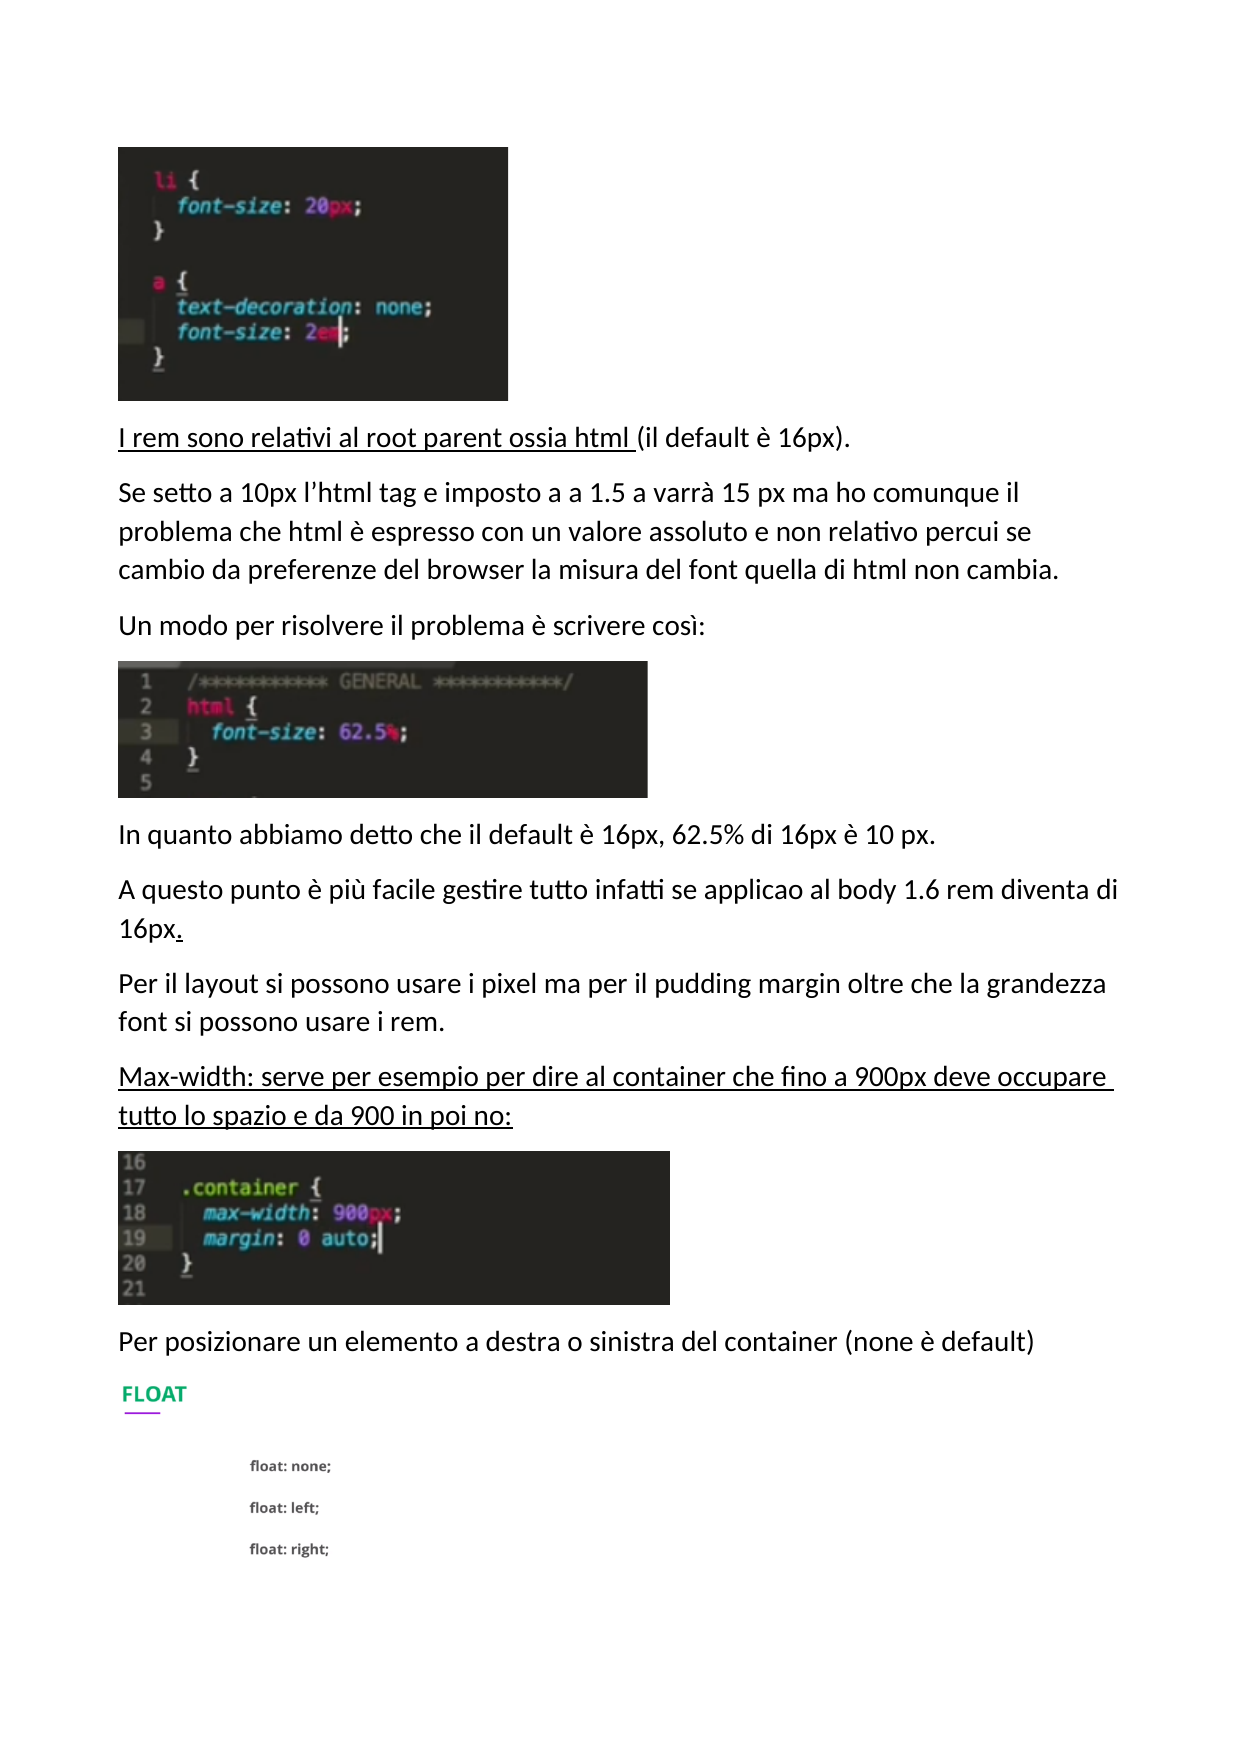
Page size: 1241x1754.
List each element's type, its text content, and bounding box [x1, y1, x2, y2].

text Max-width: serve per esempio per dire al container che fino a 900px deve occupare tutto lo spazio e da 900 in poi no: [118, 1058, 1122, 1132]
picture [118, 1378, 343, 1572]
text Un modo per risolvere il problema è scrivere così: [118, 607, 1122, 642]
text Per posizionare un elemento a destra o sinistra del container (none è default) [118, 1323, 1122, 1359]
text I rem sono relativi al root parent ossia html (il default è 16px). [118, 419, 1122, 455]
text Se setto a 10px l’html tag e imposto a a 1.5 a varrà 15 px ma ho comunque il problema che html è espresso con un valore assoluto e non relativo percui se cambio da preferenze del browser la misura del font quella di html non cambia. [118, 474, 1122, 587]
text A questo punto è più facile gestire tutto infatti se applicao al body 1.6 rem diventa di 16px. [118, 871, 1122, 945]
picture [118, 661, 648, 798]
picture [118, 147, 509, 401]
picture [118, 1151, 670, 1305]
text Per il layout si possono usare i pixel ma per il pudding margin oltre che la grandezza font si possono usare i rem. [118, 965, 1122, 1039]
text In quanto abbiamo detto che il default è 16px, 62.5% di 16px è 10 px. [118, 816, 1122, 852]
